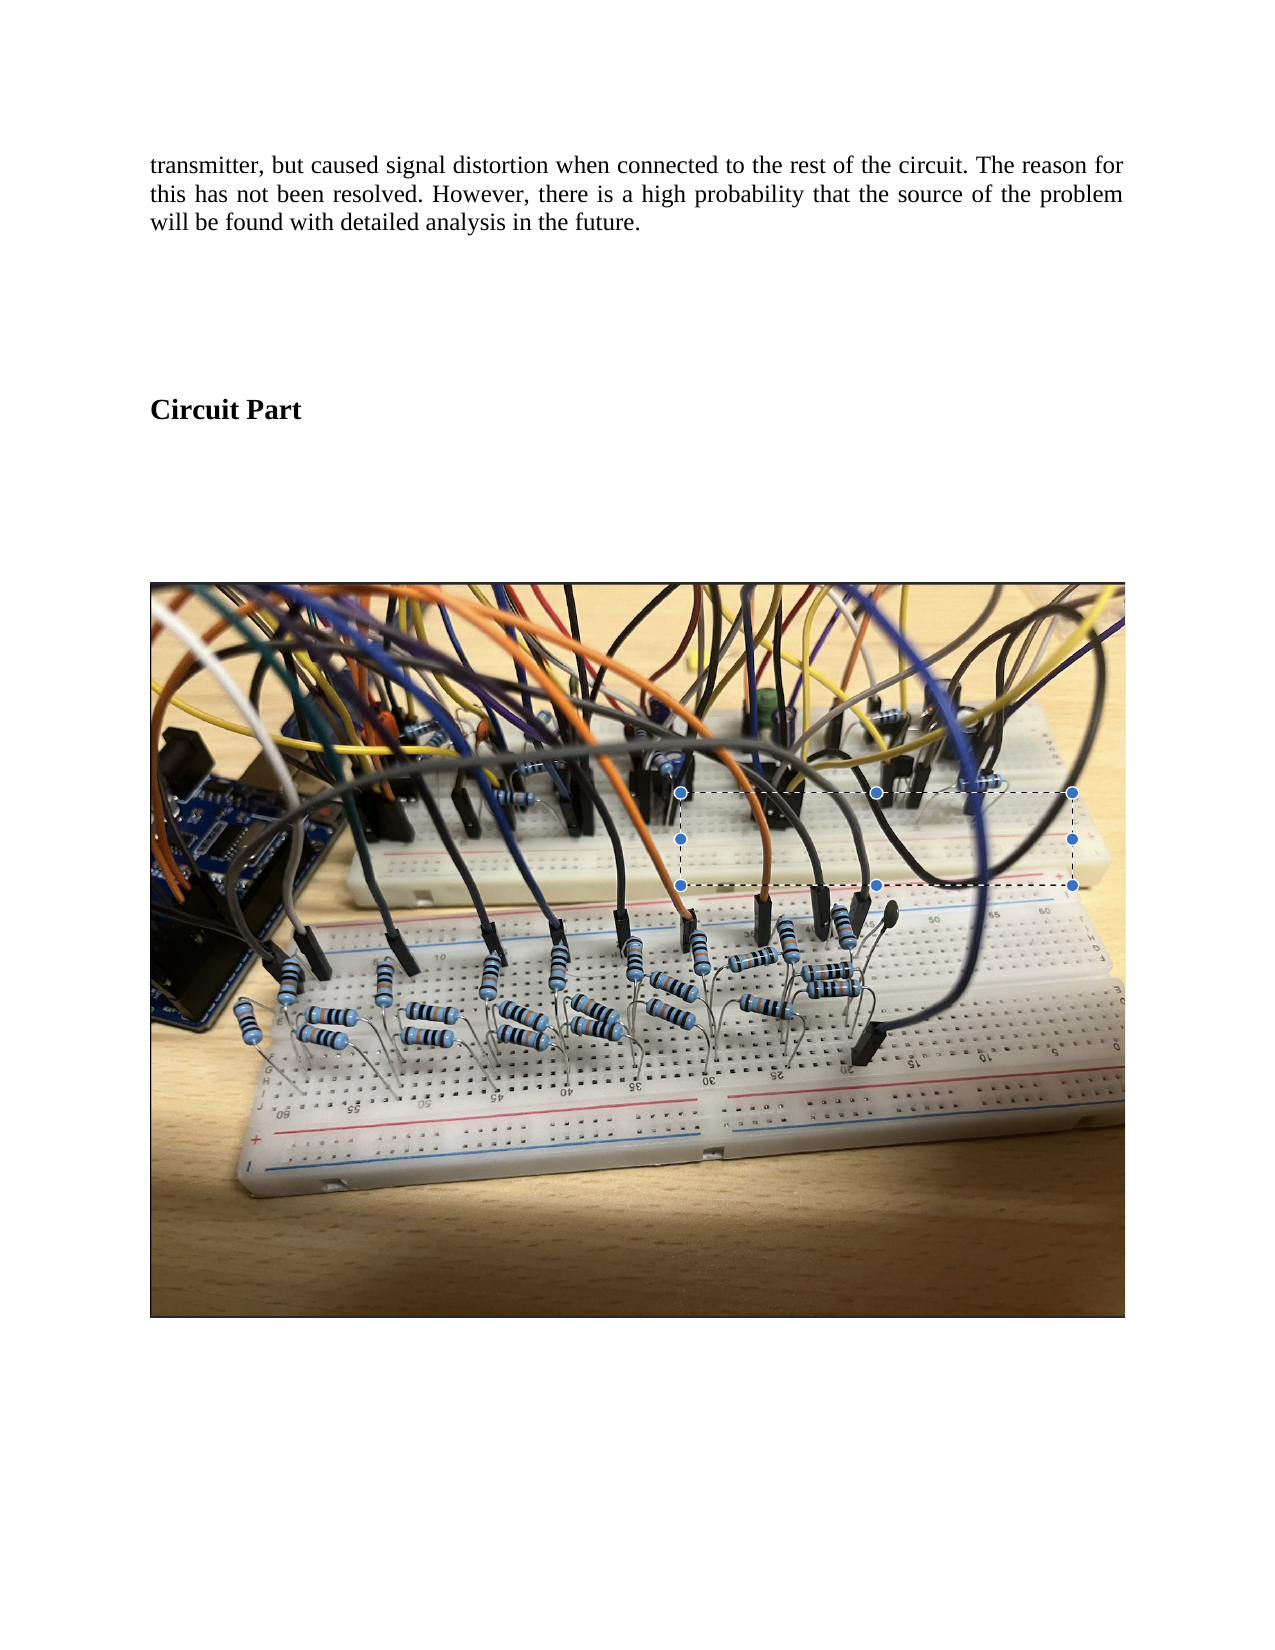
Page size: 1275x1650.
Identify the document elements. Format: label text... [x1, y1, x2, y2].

picture [150, 582, 1125, 1318]
text Circuit Part [150, 392, 1125, 426]
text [150, 150, 1125, 236]
